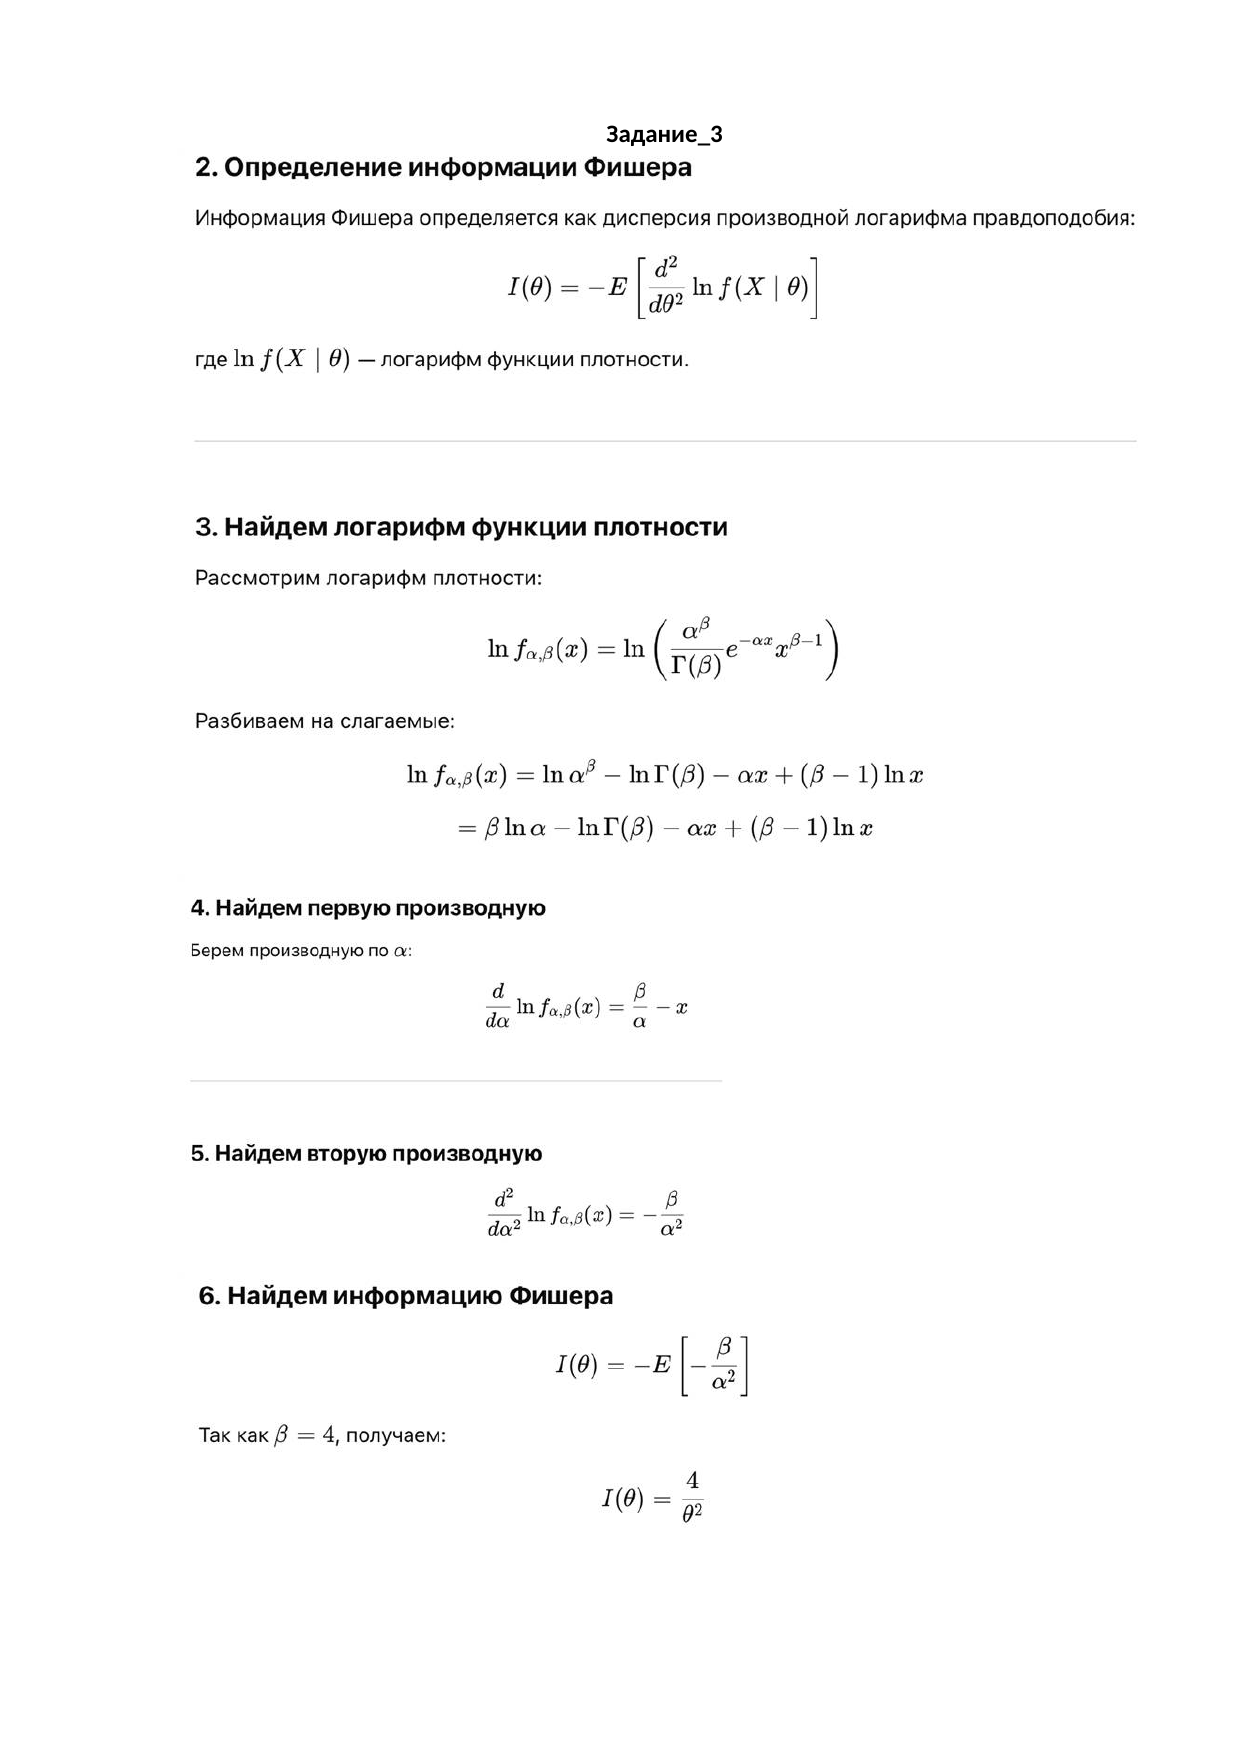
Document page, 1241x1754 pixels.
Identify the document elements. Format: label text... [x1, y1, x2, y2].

text Задание_3 [177, 118, 1152, 148]
picture [177, 148, 1152, 1532]
